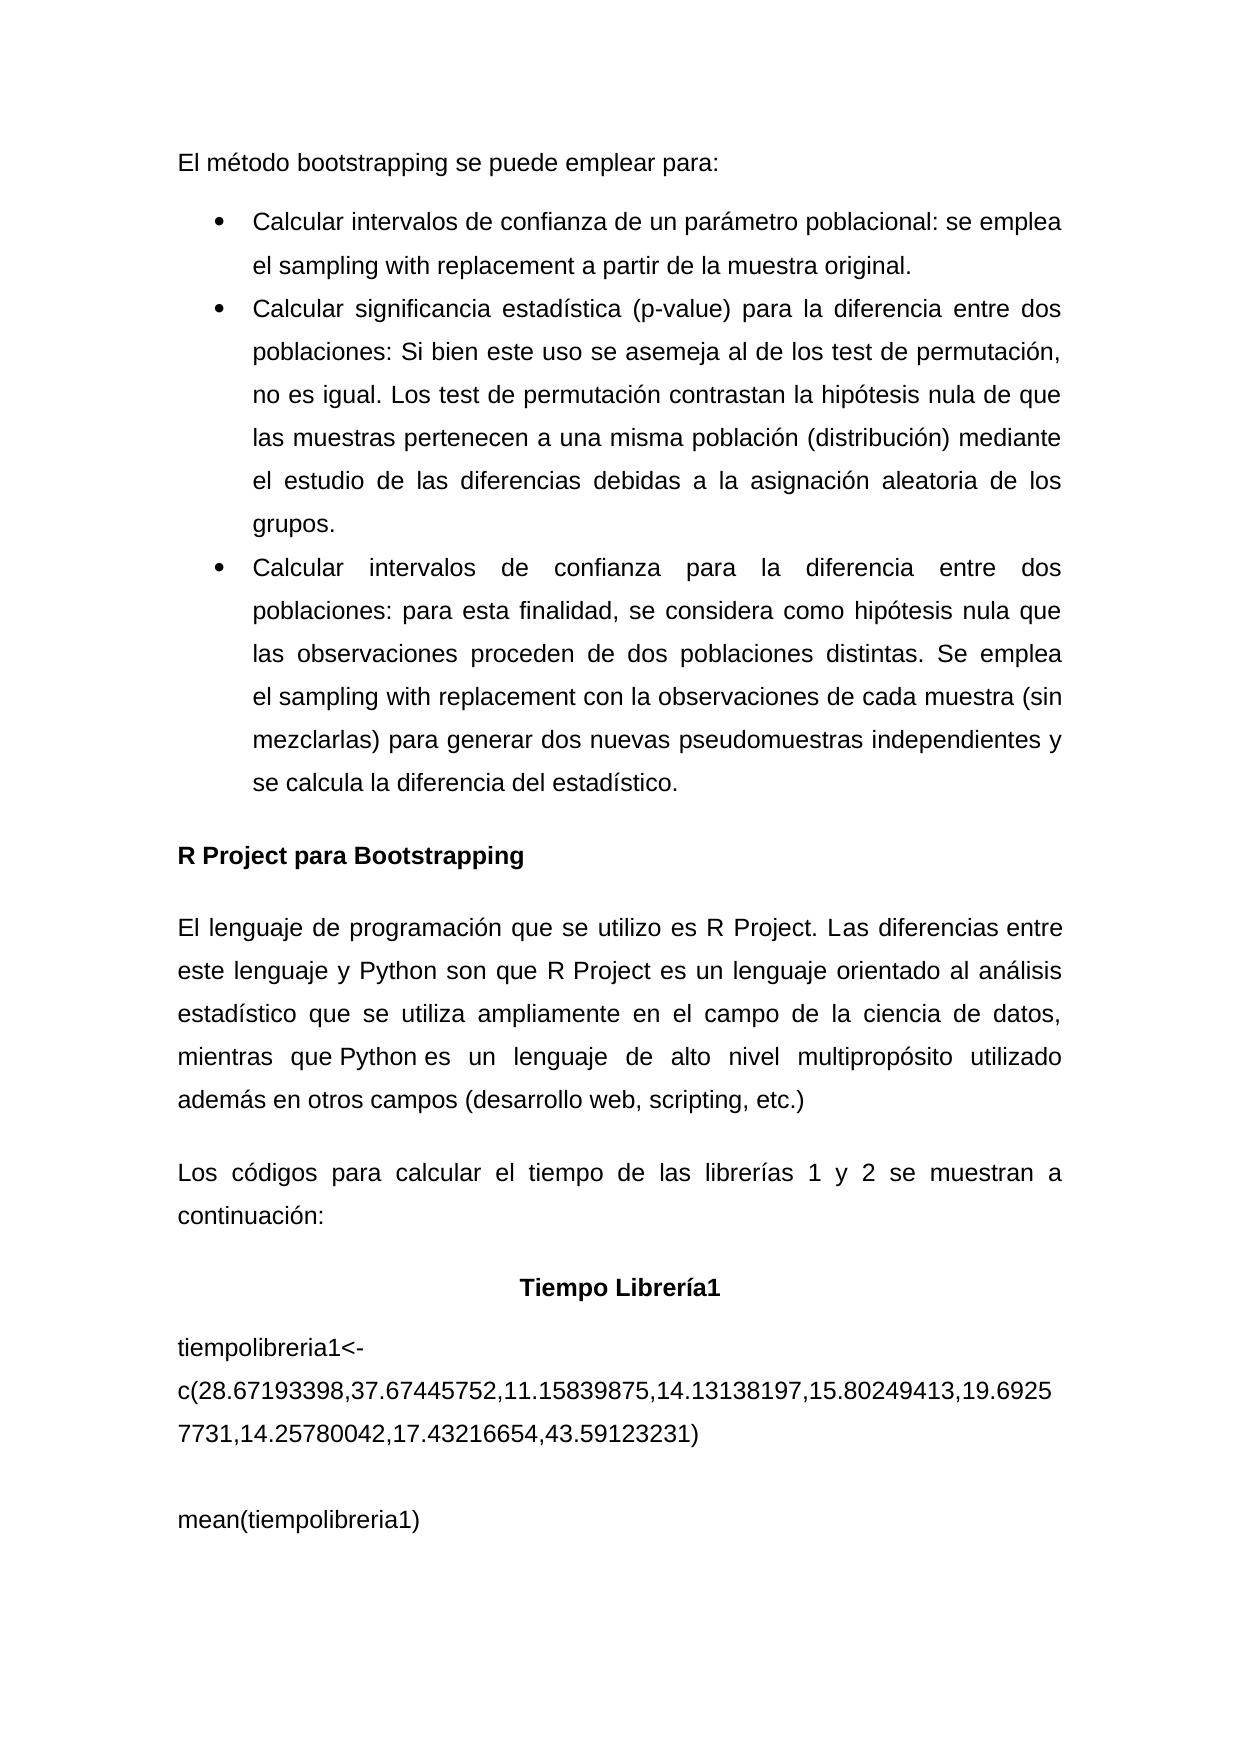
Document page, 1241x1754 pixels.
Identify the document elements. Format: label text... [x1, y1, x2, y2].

text Tiempo Librería1 [177, 1273, 1063, 1302]
list Calcular intervalos de confianza para la diferencia entre dos poblaciones: para esta finalidad, se considera como hipótesis nula que las observaciones proceden de dos poblaciones distintas. Se emplea el sampling with replacement con la observaciones de cada muestra (sin mezclarlas) para generar dos nuevas pseudomuestras independientes y se calcula la diferencia del estadístico. [215, 553, 1063, 797]
text mean(tiempolibreria1) [177, 1505, 1063, 1534]
list Calcular intervalos de confianza de un parámetro poblacional: se emplea el sampling with replacement a partir de la muestra original. [215, 207, 1063, 279]
text tiempolibreria1<-c(28.67193398,37.67445752,11.15839875,14.13138197,15.80249413,19.69257731,14.25780042,17.43216654,43.59123231) [177, 1333, 1063, 1448]
text El método bootstrapping se puede emplear para: [177, 148, 1063, 176]
text Los códigos para calcular el tiempo de las librerías 1 y 2 se muestran a continuación: [177, 1158, 1063, 1229]
list Calcular significancia estadística (p-value) para la diferencia entre dos poblaciones: Si bien este uso se asemeja al de los test de permutación, no es igual. Los test de permutación contrastan la hipótesis nula de que las muestras pertenecen a una misma población (distribución) mediante el estudio de las diferencias debidas a la asignación aleatoria de los grupos. [215, 294, 1063, 538]
text El lenguaje de programación que se utilizo es R Project. Las diferencias entre este lenguaje y Python son que R Project es un lenguaje orientado al análisis estadístico que se utiliza ampliamente en el campo de la ciencia de datos, mientras que Python es un lenguaje de alto nivel multipropósito utilizado además en otros campos (desarrollo web, scripting, etc.) [177, 913, 1063, 1114]
text R Project para Bootstrapping [177, 841, 1063, 869]
